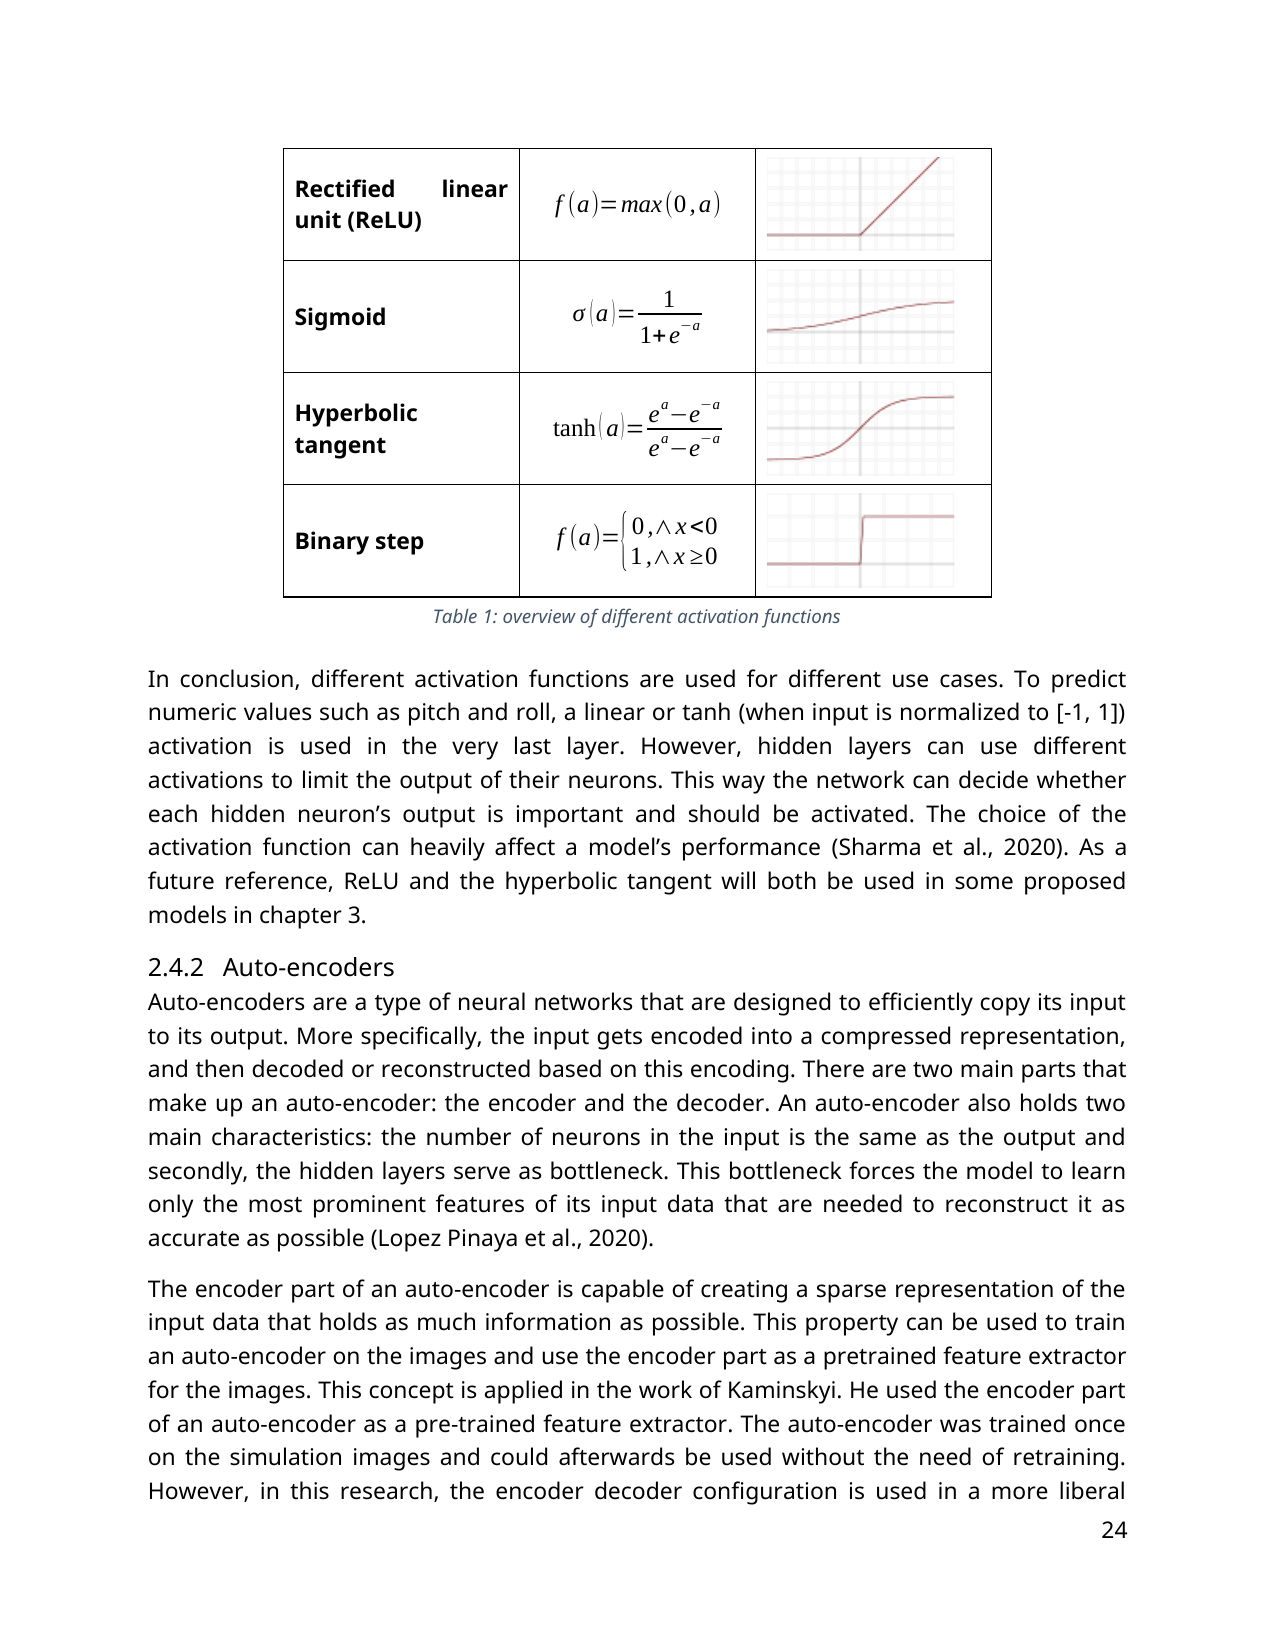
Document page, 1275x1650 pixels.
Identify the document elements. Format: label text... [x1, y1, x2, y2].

table_cell Sigmoid [284, 261, 519, 372]
table_cell [520, 261, 755, 372]
table_cell [756, 149, 991, 260]
text Table 1: overview of different activation functions [148, 604, 1127, 629]
table_cell [520, 373, 755, 484]
text Auto-encoders are a type of neural networks that are designed to efficiently copy its input to its output. More specifically, the input gets encoded into a compressed representation, and then decoded or reconstructed based on this encoding. There are two main parts that make up an auto-encoder: the encoder and the decoder. An auto-encoder also holds two main characteristics: the number of neurons in the input is the same as the output and secondly, the hidden layers serve as bottleneck. This bottleneck forces the model to learn only the most prominent features of its input data that are needed to reconstruct it as accurate as possible . [148, 986, 1127, 1253]
table_cell [756, 485, 991, 596]
table_cell Hyperbolic tangent [284, 373, 519, 484]
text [148, 1273, 1127, 1506]
picture [766, 381, 955, 476]
table_cell Rectified linear unit (ReLU) [284, 149, 519, 260]
picture [766, 157, 955, 251]
table_cell Binary step [284, 485, 519, 596]
subtitle Auto-encoders [148, 949, 1127, 983]
picture [766, 269, 955, 364]
table_cell [756, 261, 991, 372]
table_cell [520, 485, 755, 596]
text In conclusion, different activation functions are used for different use cases. To predict numeric values such as pitch and roll, a linear or tanh (when input is normalized to [-1, 1]) activation is used in the very last layer. However, hidden layers can use different activations to limit the output of their neurons. This way the network can decide whether each hidden neuron’s output is important and should be activated. The choice of the activation function can heavily affect a model’s performance . As a future reference, ReLU and the hyperbolic tangent will both be used in some proposed models in chapter 3. [148, 662, 1127, 930]
picture [766, 493, 955, 588]
table_cell [520, 149, 755, 260]
table_cell [756, 373, 991, 484]
